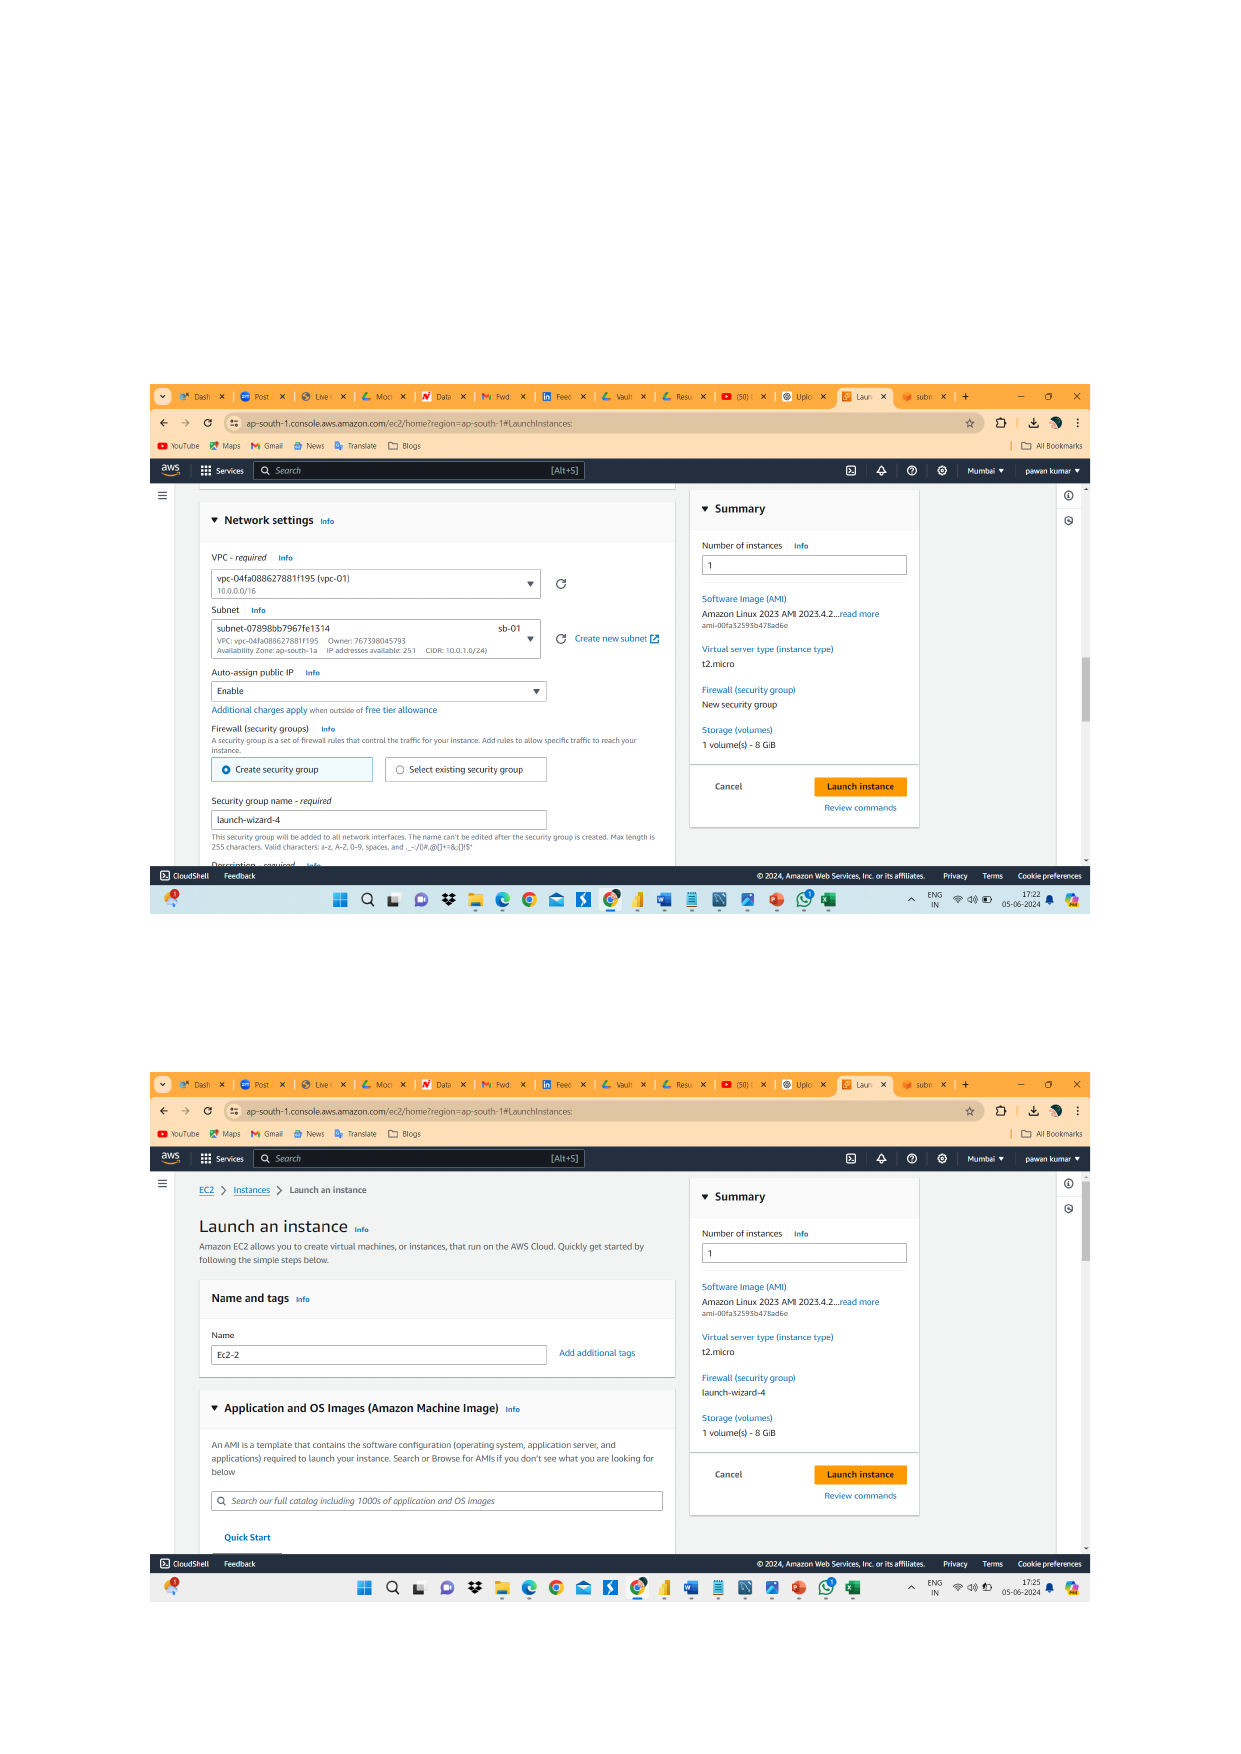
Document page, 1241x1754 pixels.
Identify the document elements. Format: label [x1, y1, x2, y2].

picture [150, 384, 1091, 914]
picture [150, 1072, 1091, 1602]
